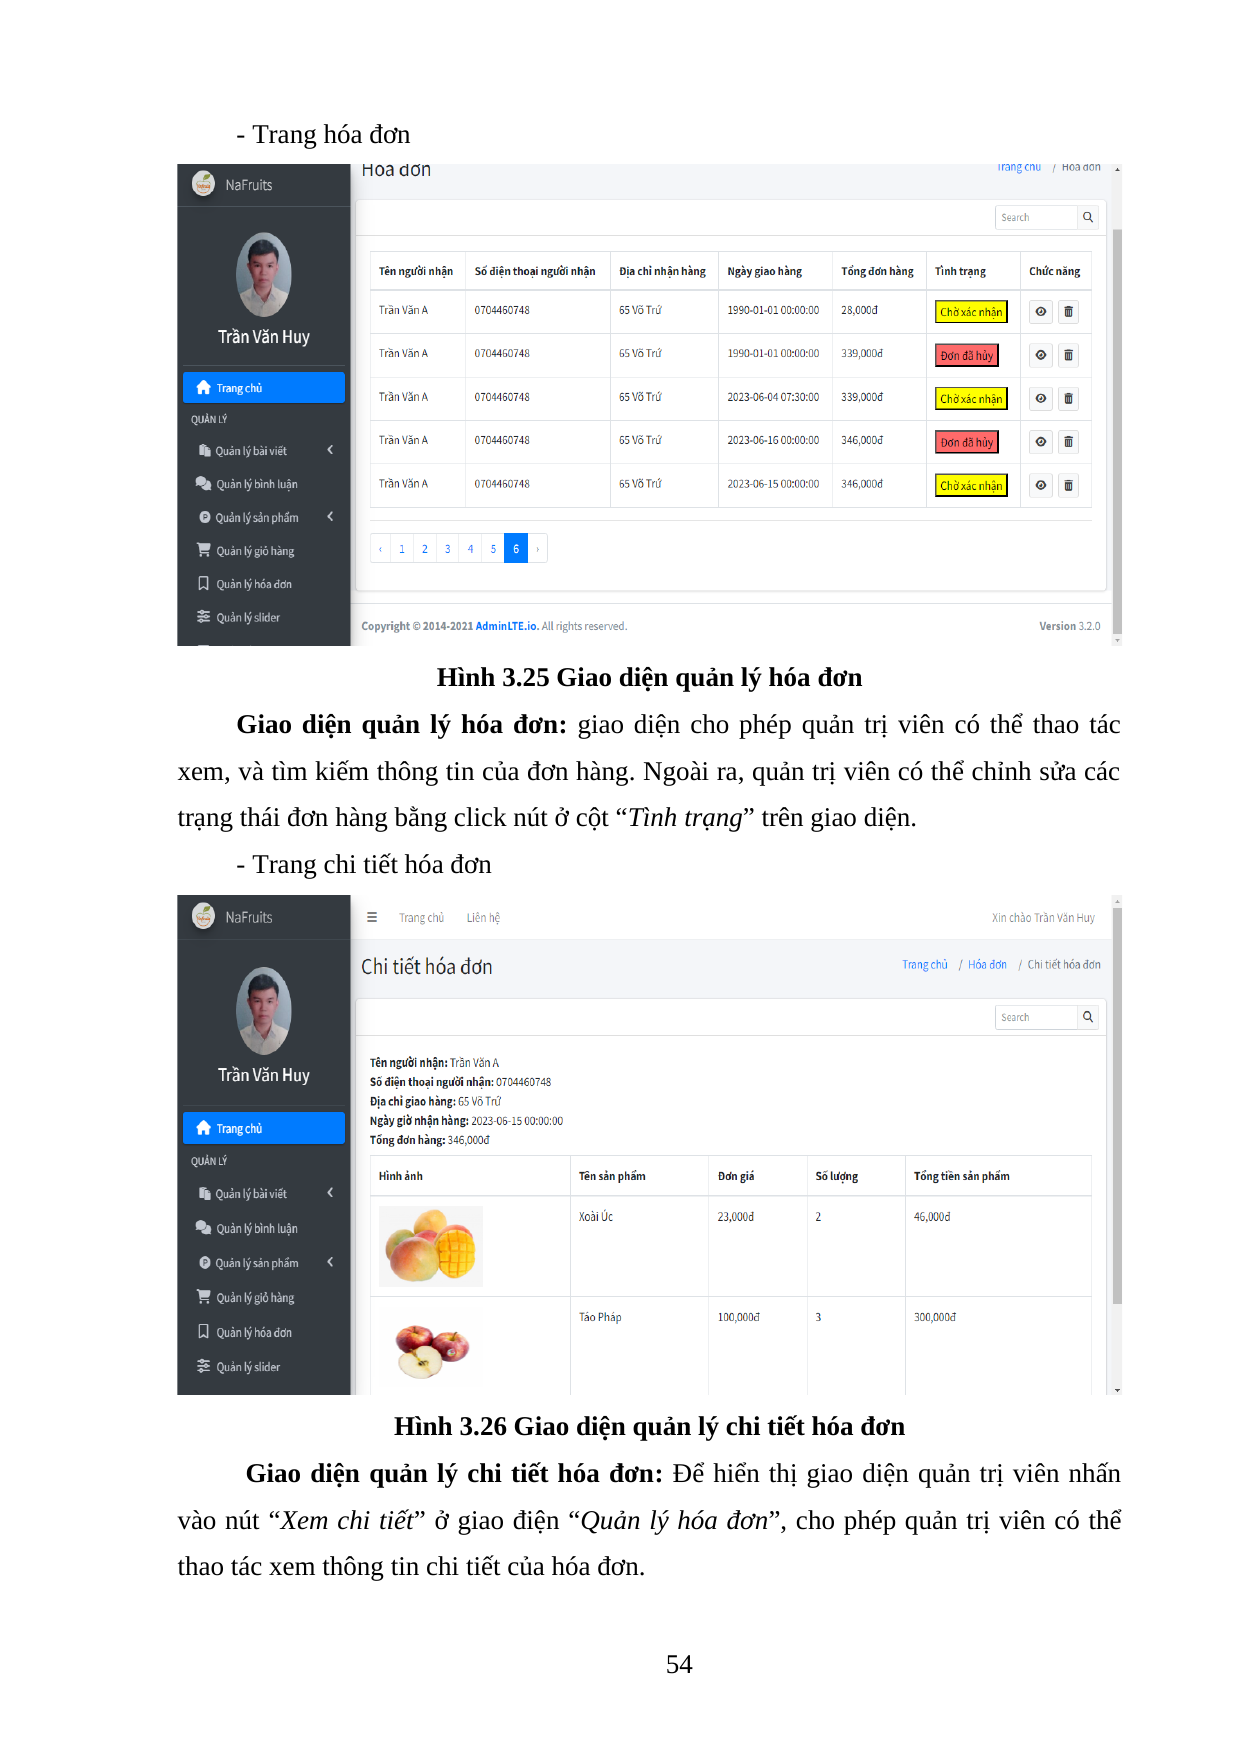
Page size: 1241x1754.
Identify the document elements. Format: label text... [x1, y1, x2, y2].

text Hình 3.25 Giao diện quản lý hóa đơn [177, 662, 1122, 693]
picture [177, 164, 1123, 646]
text - Trang hóa đơn [177, 118, 1122, 149]
text Giao diện quản lý chi tiết hóa đơn: Để hiển thị giao diện quản trị viên nhấn vào nút “Xem chi tiết” ở giao điện “Quản lý hóa đơn”, cho phép quản trị viên có thể thao tác xem thông tin chi tiết của hóa đơn. [177, 1457, 1122, 1582]
text Hình 3.26 Giao diện quản lý chi tiết hóa đơn [177, 1410, 1122, 1442]
picture [177, 895, 1123, 1395]
list Trang chi tiết hóa đơn [177, 848, 1122, 879]
text Giao diện quản lý hóa đơn: giao diện cho phép quản trị viên có thể thao tác xem, và tìm kiếm thông tin của đơn hàng. Ngoài ra, quản trị viên có thể chỉnh sửa các trạng thái đơn hàng bằng click nút ở cột “Tình trạng” trên giao diện. [177, 708, 1122, 833]
